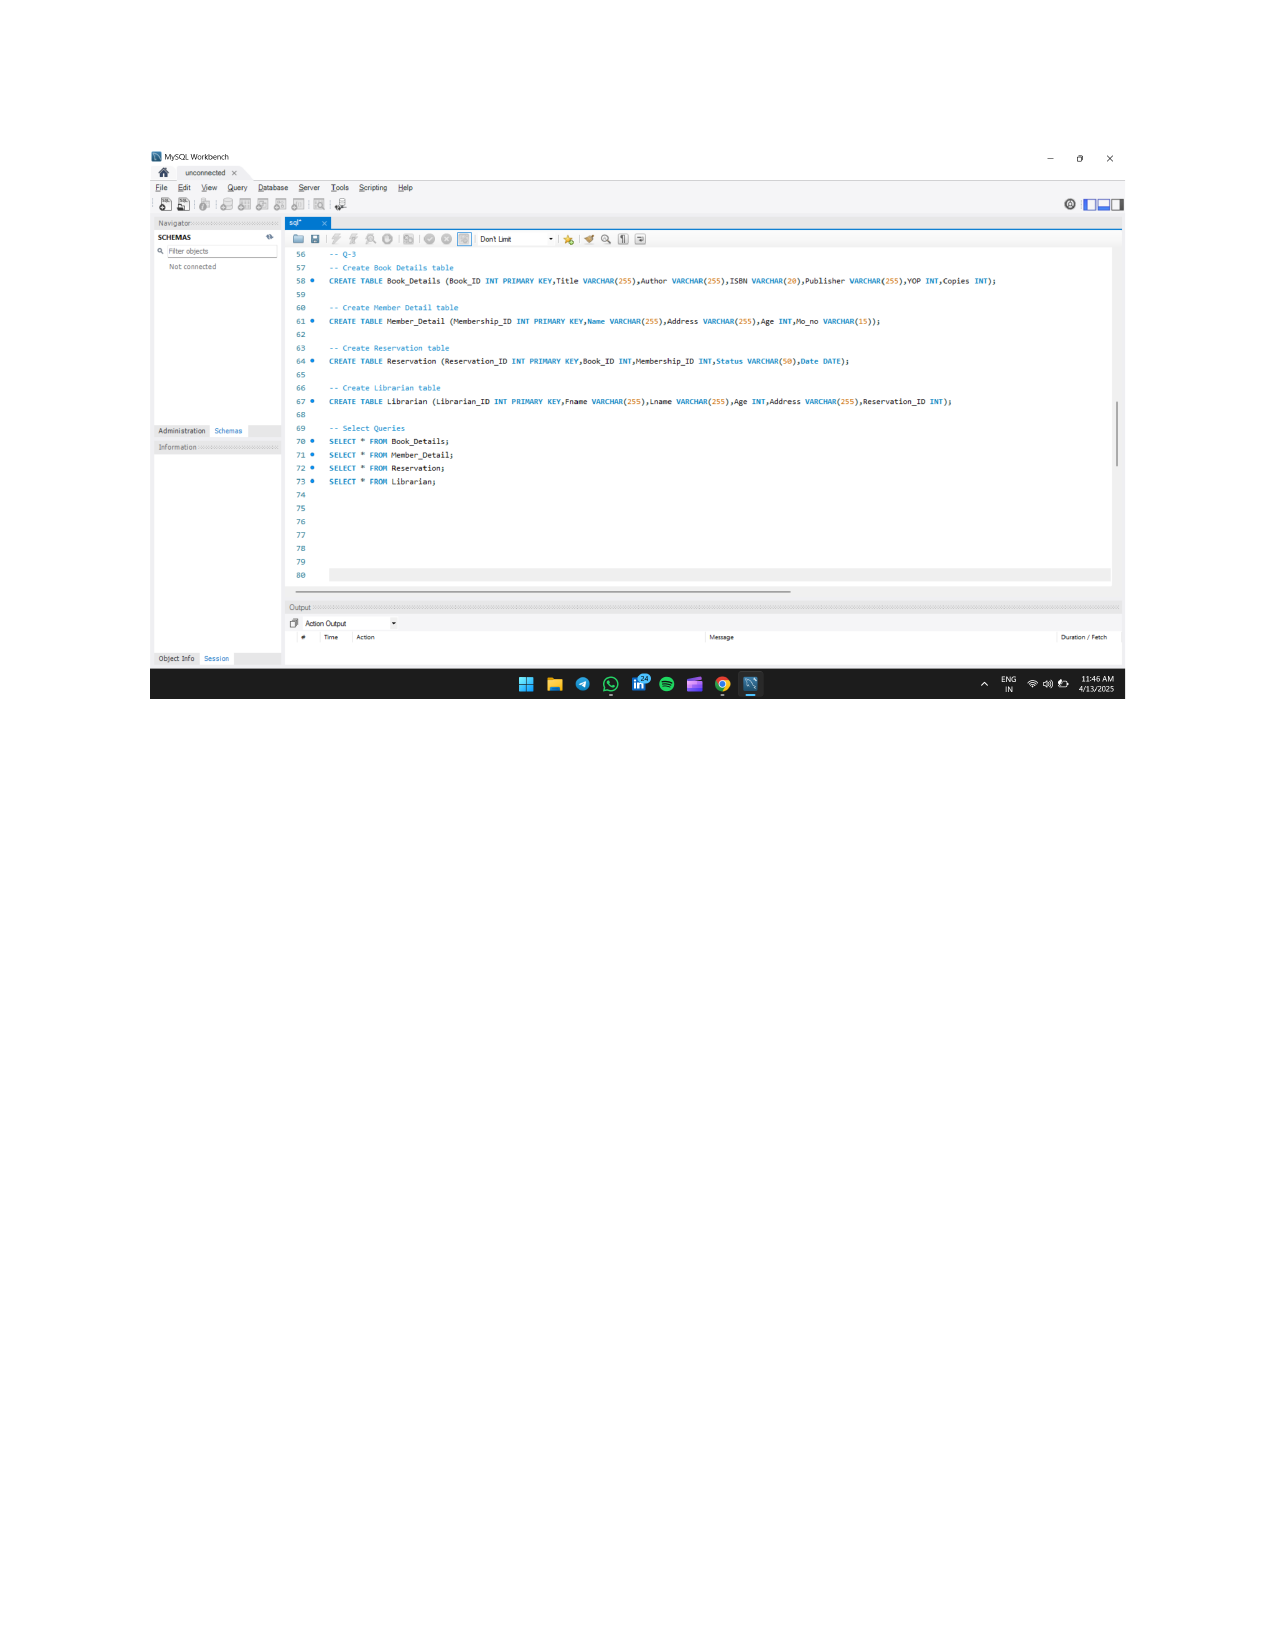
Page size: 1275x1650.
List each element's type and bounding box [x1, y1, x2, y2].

picture [150, 150, 1125, 699]
